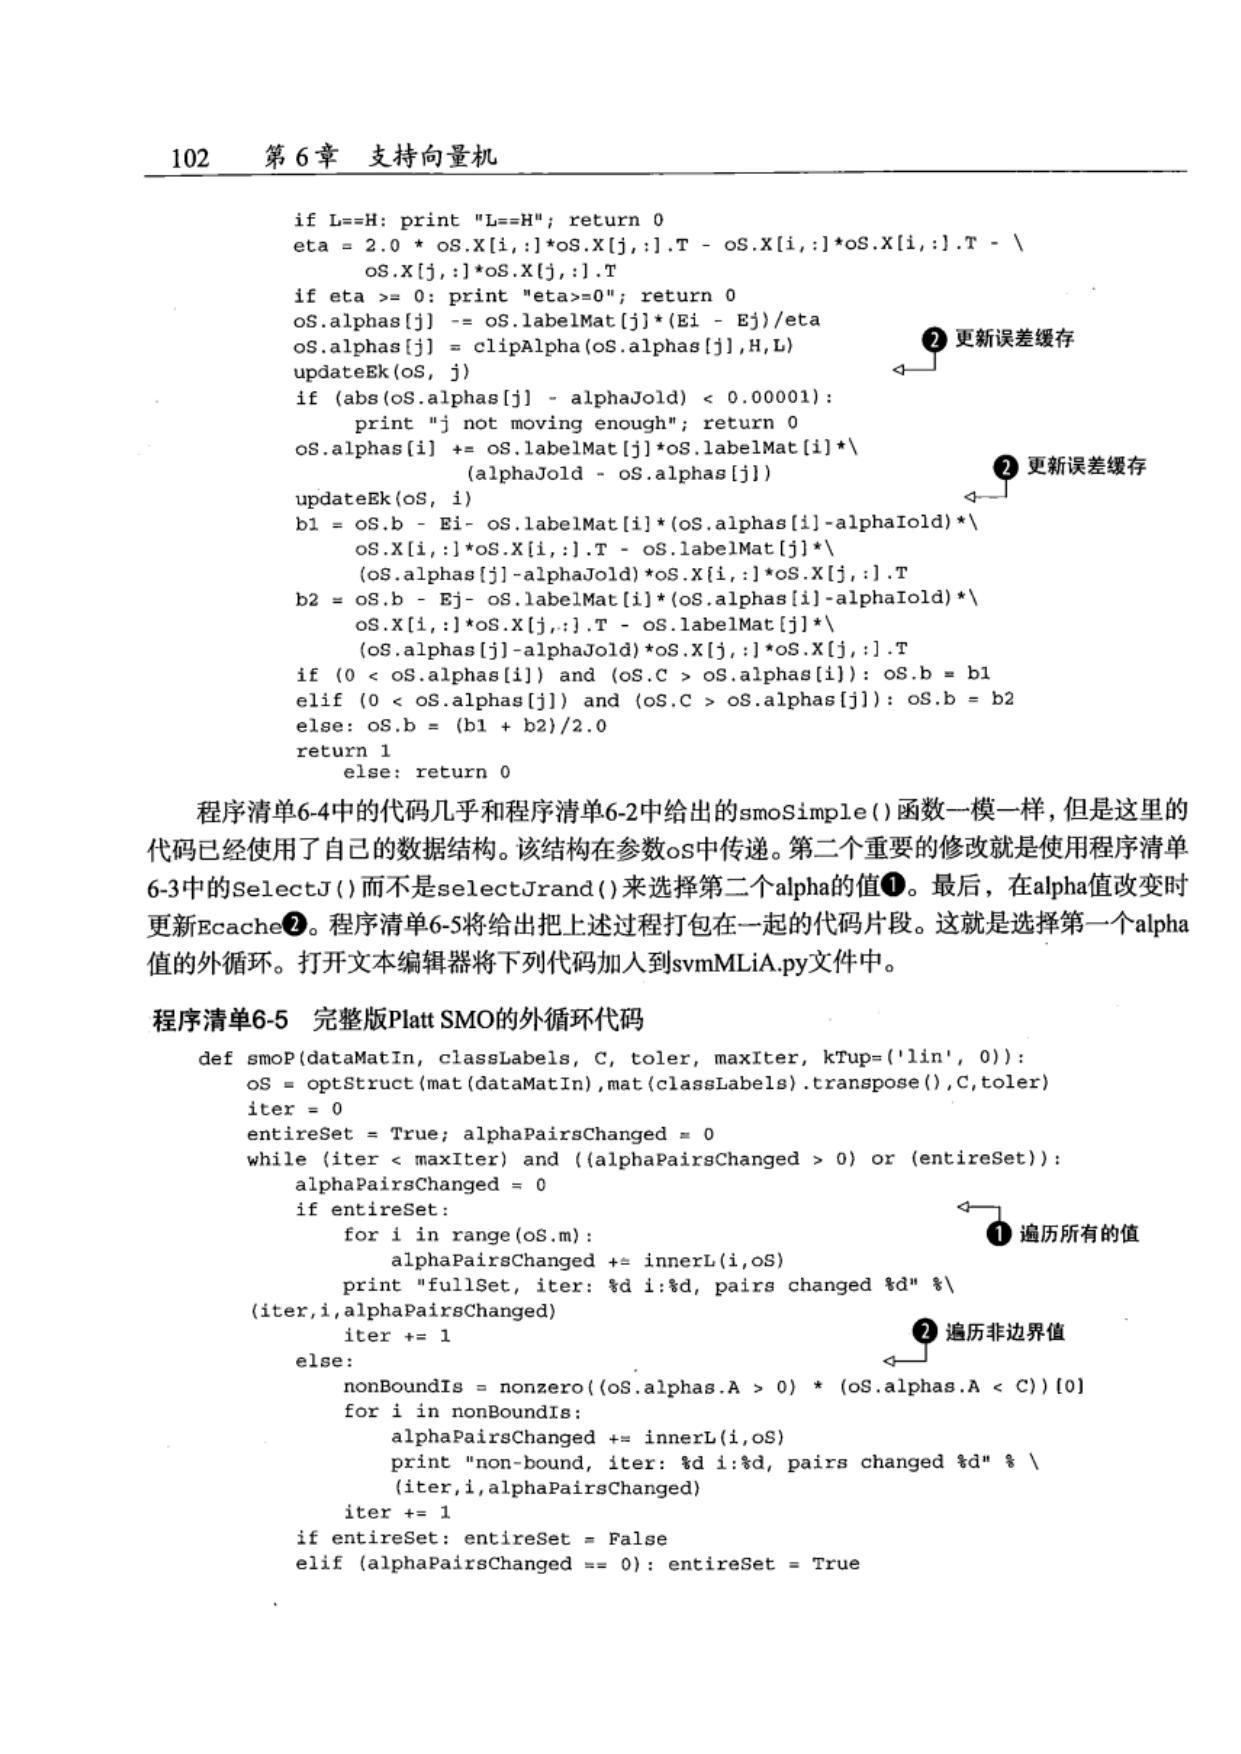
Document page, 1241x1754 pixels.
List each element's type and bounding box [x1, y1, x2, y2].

picture [118, 126, 1209, 1616]
